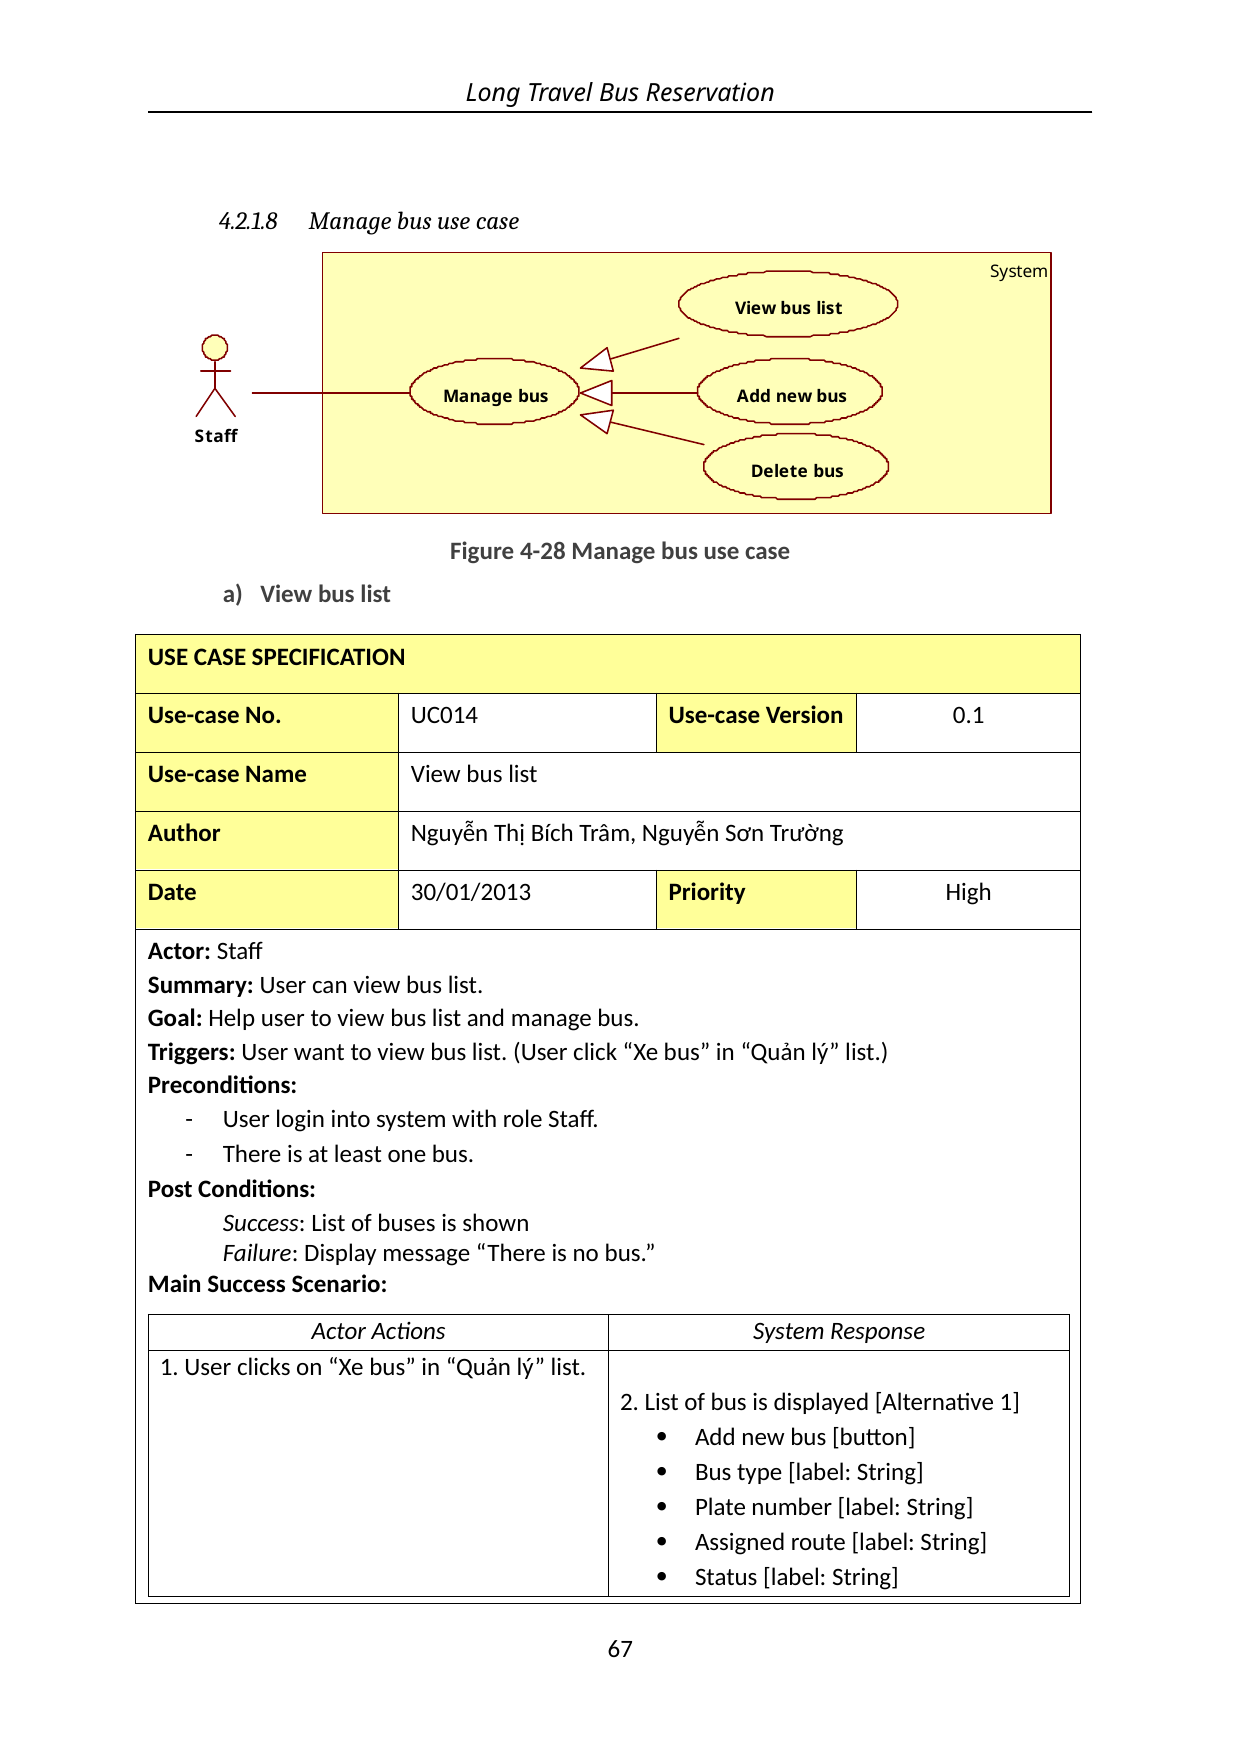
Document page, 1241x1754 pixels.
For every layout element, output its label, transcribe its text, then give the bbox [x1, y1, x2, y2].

table_cell Date [136, 871, 398, 928]
table_cell 30/01/2013 [399, 871, 656, 928]
table_header USE CASE SPECIFICATION [136, 635, 1080, 693]
table_cell UC014 [399, 694, 656, 752]
table_cell Author [136, 812, 398, 869]
table_cell 0.1 [857, 694, 1080, 752]
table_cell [136, 930, 1080, 1603]
table_cell Nguyễn Thị Bích Trâm, Nguyễn Sơn Trường [399, 812, 1080, 869]
subtitle Manage bus use case [218, 207, 1092, 236]
table_cell Use-case No. [136, 694, 398, 752]
list View bus list [223, 578, 1092, 609]
table_cell Use-case Version [657, 694, 856, 752]
table_cell Priority [657, 871, 856, 928]
table_cell Use-case Name [136, 753, 398, 811]
table_cell High [857, 871, 1080, 928]
table_cell View bus list [399, 753, 1080, 811]
